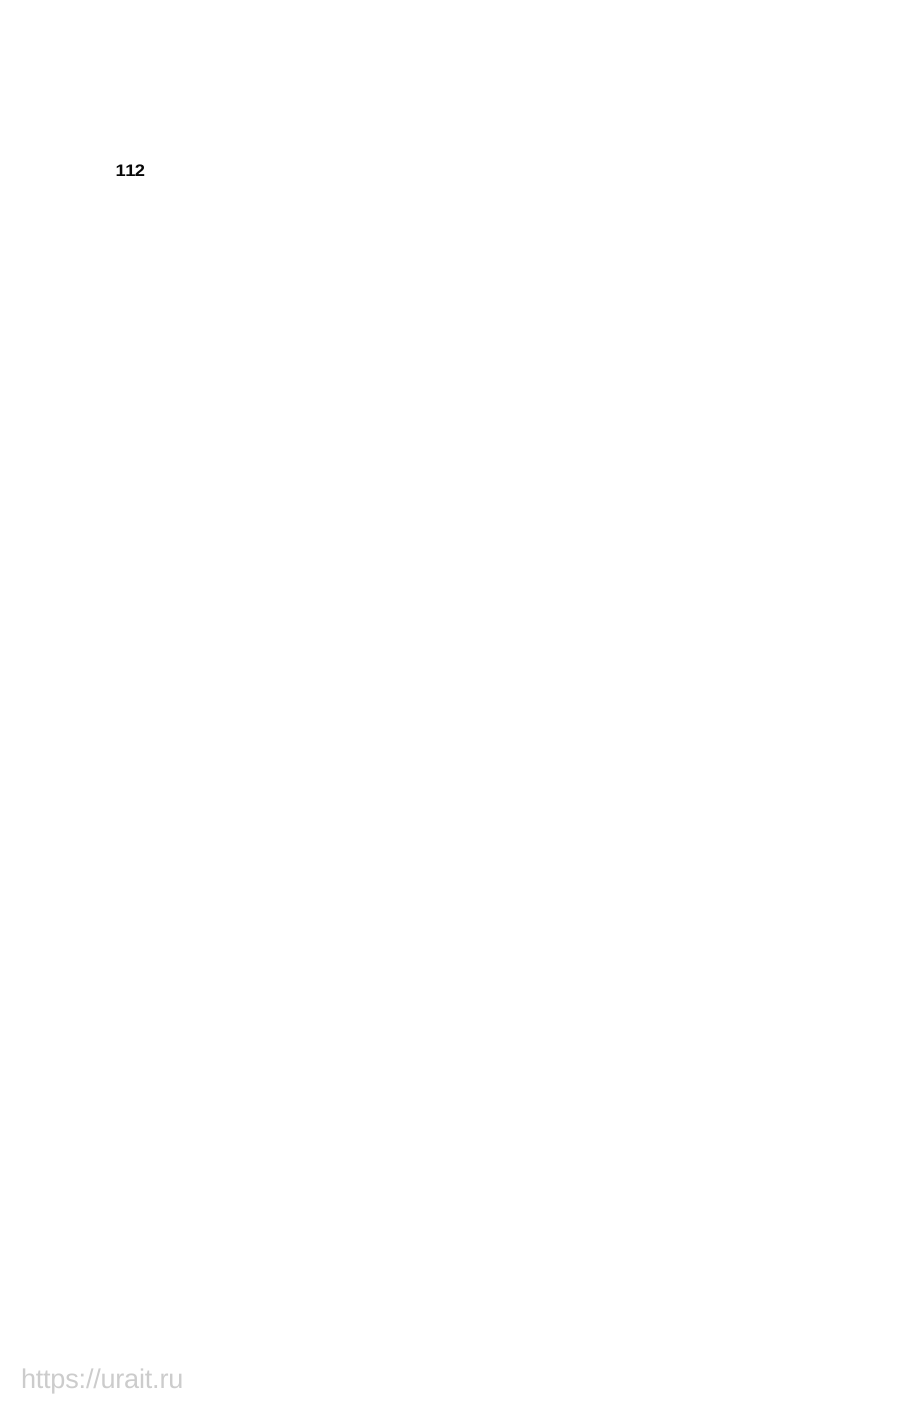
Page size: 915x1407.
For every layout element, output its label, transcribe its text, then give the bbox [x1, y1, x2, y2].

text 112 [115, 160, 817, 179]
